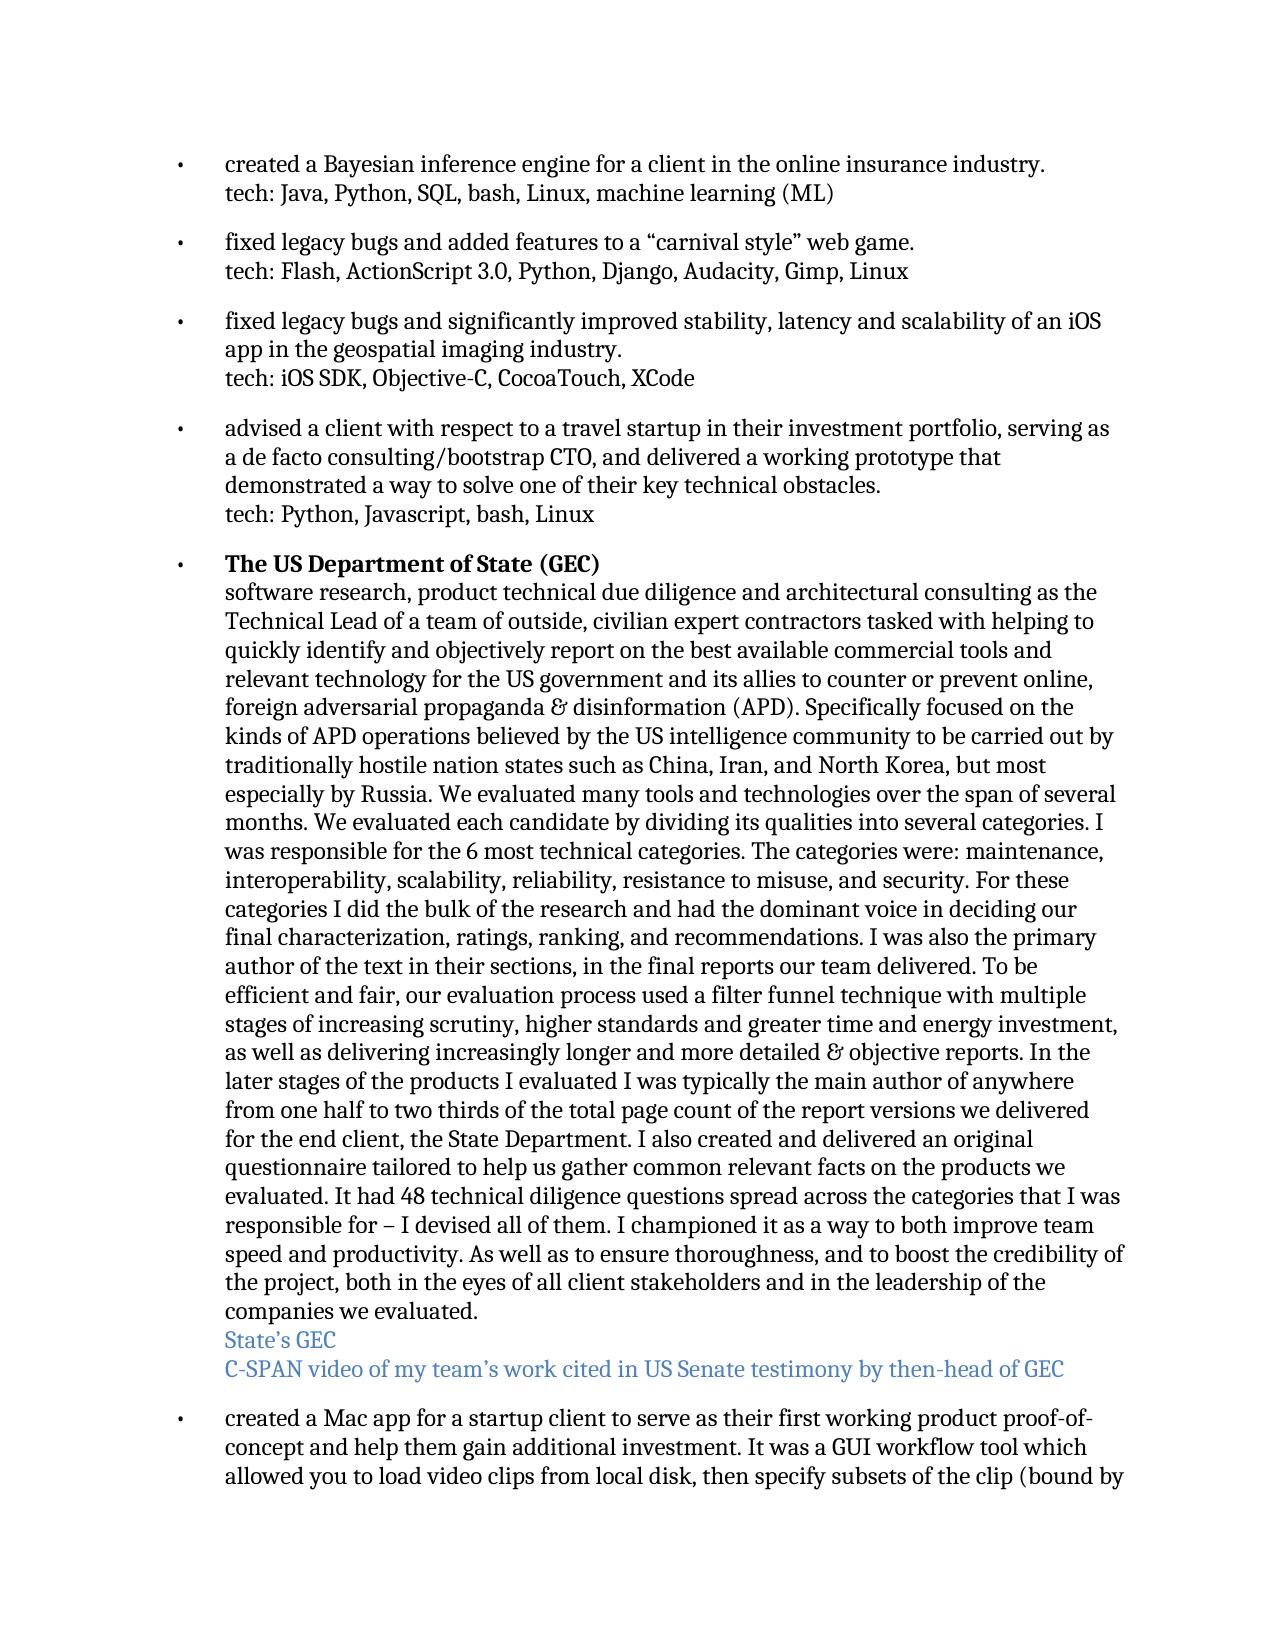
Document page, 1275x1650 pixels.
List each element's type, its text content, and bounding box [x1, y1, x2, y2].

list fixed legacy bugs and significantly improved stability, latency and scalability of an iOS app in the geospatial imaging industry. tech: iOS SDK, Objective-C, CocoaTouch, XCode [175, 307, 1125, 393]
list advised a client with respect to a travel startup in their investment portfolio, serving as a de facto consulting/bootstrap CTO, and delivered a working prototype that demonstrated a way to solve one of their key technical obstacles. tech: Python, Javascript, bash, Linux [175, 414, 1125, 529]
list fixed legacy bugs and added features to a “carnival style” web game. tech: Flash, ActionScript 3.0, Python, Django, Audacity, Gimp, Linux [175, 228, 1125, 286]
list The US Department of State (GEC) software research, product technical due diligence and architectural consulting as the Technical Lead of a team of outside, civilian expert contractors tasked with helping to quickly identify and objectively report on the best available commercial tools and relevant technology for the US government and its allies to counter or prevent online, foreign adversarial propaganda & disinformation (APD). Specifically focused on the kinds of APD operations believed by the US intelligence community to be carried out by traditionally hostile nation states such as China, Iran, and North Korea, but most especially by Russia. We evaluated many tools and technologies over the span of several months. We evaluated each candidate by dividing its qualities into several categories. I was responsible for the 6 most technical categories. The categories were: maintenance, interoperability, scalability, reliability, resistance to misuse, and security. For these categories I did the bulk of the research and had the dominant voice in deciding our final characterization, ratings, ranking, and recommendations. I was also the primary author of the text in their sections, in the final reports our team delivered. To be efficient and fair, our evaluation process used a filter funnel technique with multiple stages of increasing scrutiny, higher standards and greater time and energy investment, as well as delivering increasingly longer and more detailed & objective reports. In the later stages of the products I evaluated I was typically the main author of anywhere from one half to two thirds of the total page count of the report versions we delivered for the end client, the State Department. I also created and delivered an original questionnaire tailored to help us gather common relevant facts on the products we evaluated. It had 48 technical diligence questions spread across the categories that I was responsible for – I devised all of them. I championed it as a way to both improve team speed and productivity. As well as to ensure thoroughness, and to boost the credibility of the project, both in the eyes of all client stakeholders and in the leadership of the companies we evaluated. State’s GEC C-SPAN video of my team’s work cited in US Senate testimony by then-head of GEC [175, 549, 1125, 1383]
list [175, 1404, 1125, 1490]
list created a Bayesian inference engine for a client in the online insurance industry. tech: Java, Python, SQL, bash, Linux, machine learning (ML) [175, 150, 1125, 207]
